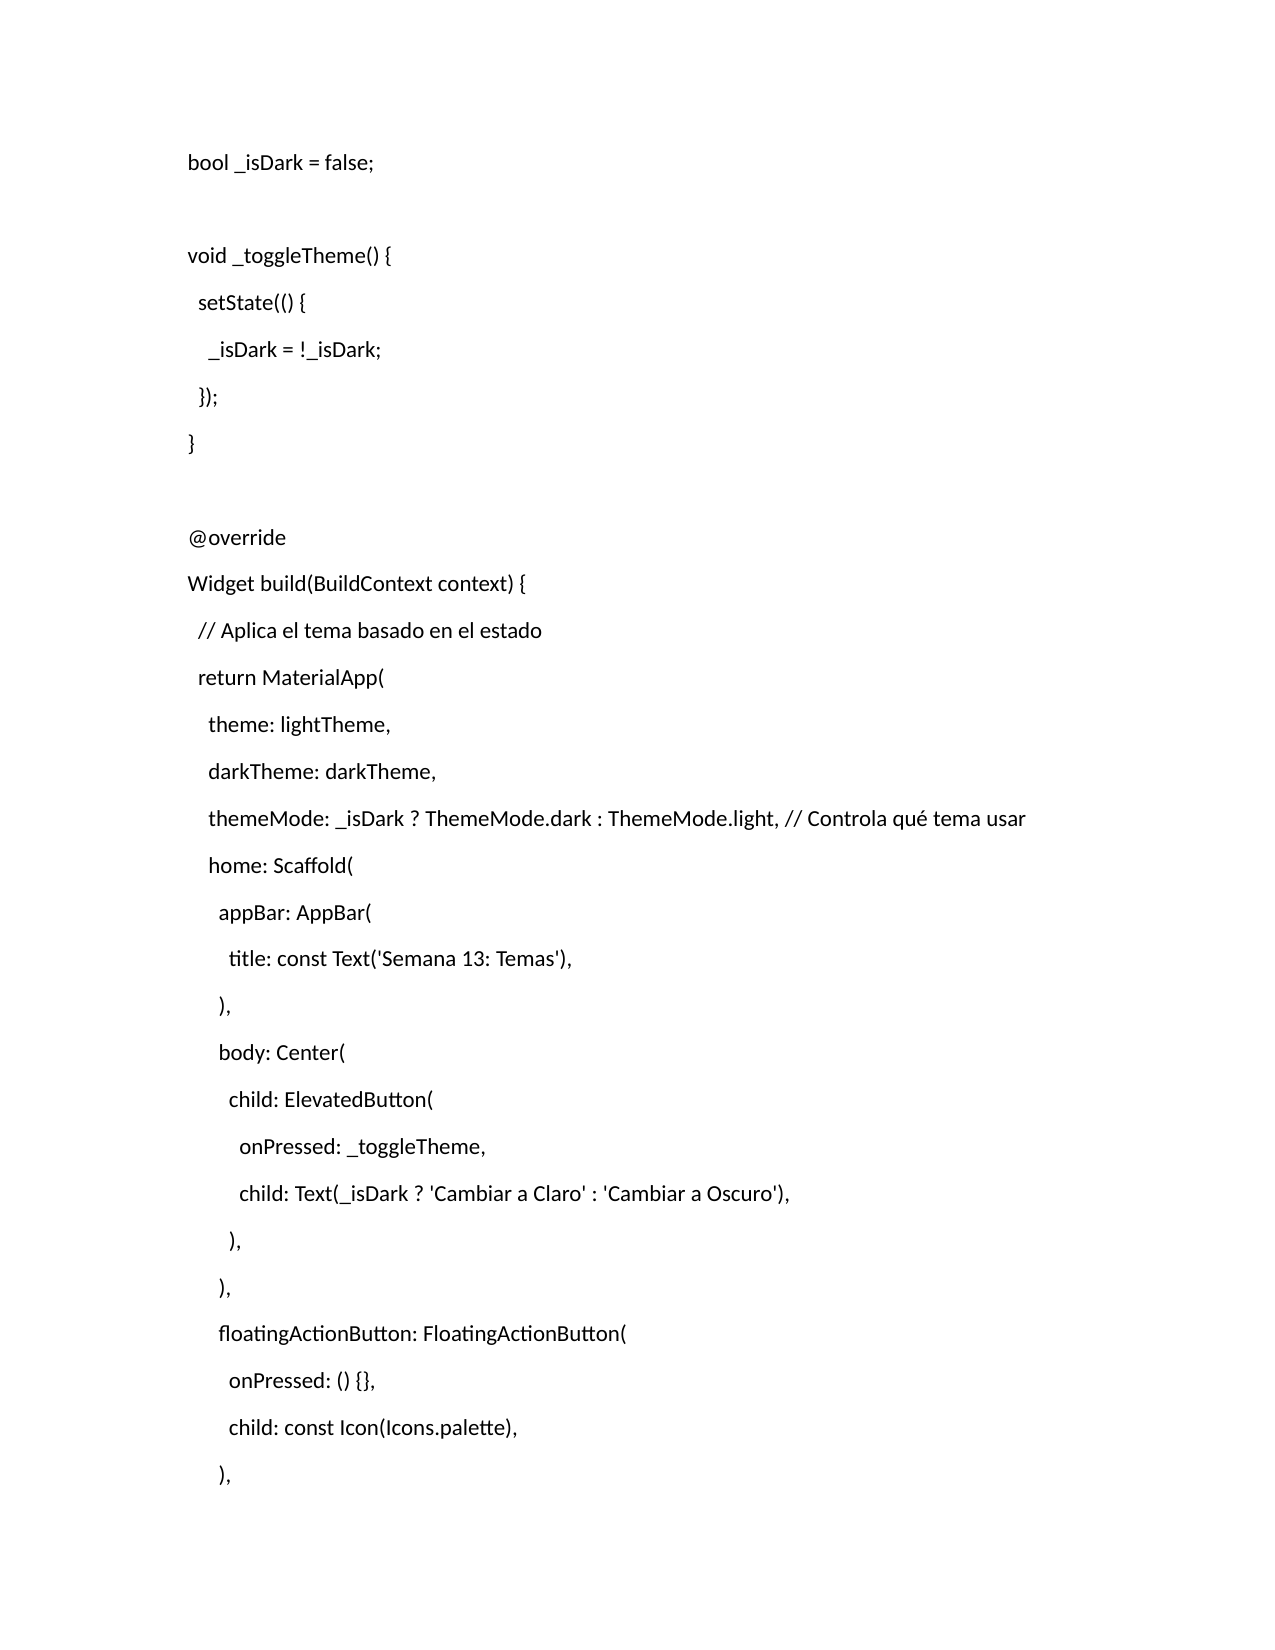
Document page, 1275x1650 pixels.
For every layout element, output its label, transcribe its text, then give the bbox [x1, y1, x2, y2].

text ), [177, 1226, 1098, 1254]
text void _toggleTheme() { [177, 241, 1098, 269]
text return MaterialApp( [177, 663, 1098, 691]
text appBar: AppBar( [177, 898, 1098, 926]
text ), [177, 1273, 1098, 1301]
text home: Scaffold( [177, 851, 1098, 879]
text }); [177, 382, 1098, 410]
text child: ElevatedButton( [177, 1085, 1098, 1113]
text onPressed: () {}, [177, 1366, 1098, 1394]
text darkTheme: darkTheme, [177, 757, 1098, 785]
text } [177, 429, 1098, 457]
text onPressed: _toggleTheme, [177, 1132, 1098, 1160]
text // Aplica el tema basado en el estado [177, 616, 1098, 644]
text themeMode: _isDark ? ThemeMode.dark : ThemeMode.light, // Controla qué tema usar [177, 804, 1098, 832]
text @override [177, 523, 1098, 551]
text ), [177, 991, 1098, 1019]
text setState(() { [177, 288, 1098, 316]
text bool _isDark = false; [177, 148, 1098, 176]
text floatingActionButton: FloatingActionButton( [177, 1319, 1098, 1347]
text child: const Icon(Icons.palette), [177, 1413, 1098, 1441]
text Widget build(BuildContext context) { [177, 569, 1098, 597]
text body: Center( [177, 1038, 1098, 1066]
text child: Text(_isDark ? 'Cambiar a Claro' : 'Cambiar a Oscuro'), [177, 1179, 1098, 1207]
text title: const Text('Semana 13: Temas'), [177, 944, 1098, 972]
text theme: lightTheme, [177, 710, 1098, 738]
text ), [177, 1460, 1098, 1488]
text _isDark = !_isDark; [177, 335, 1098, 363]
